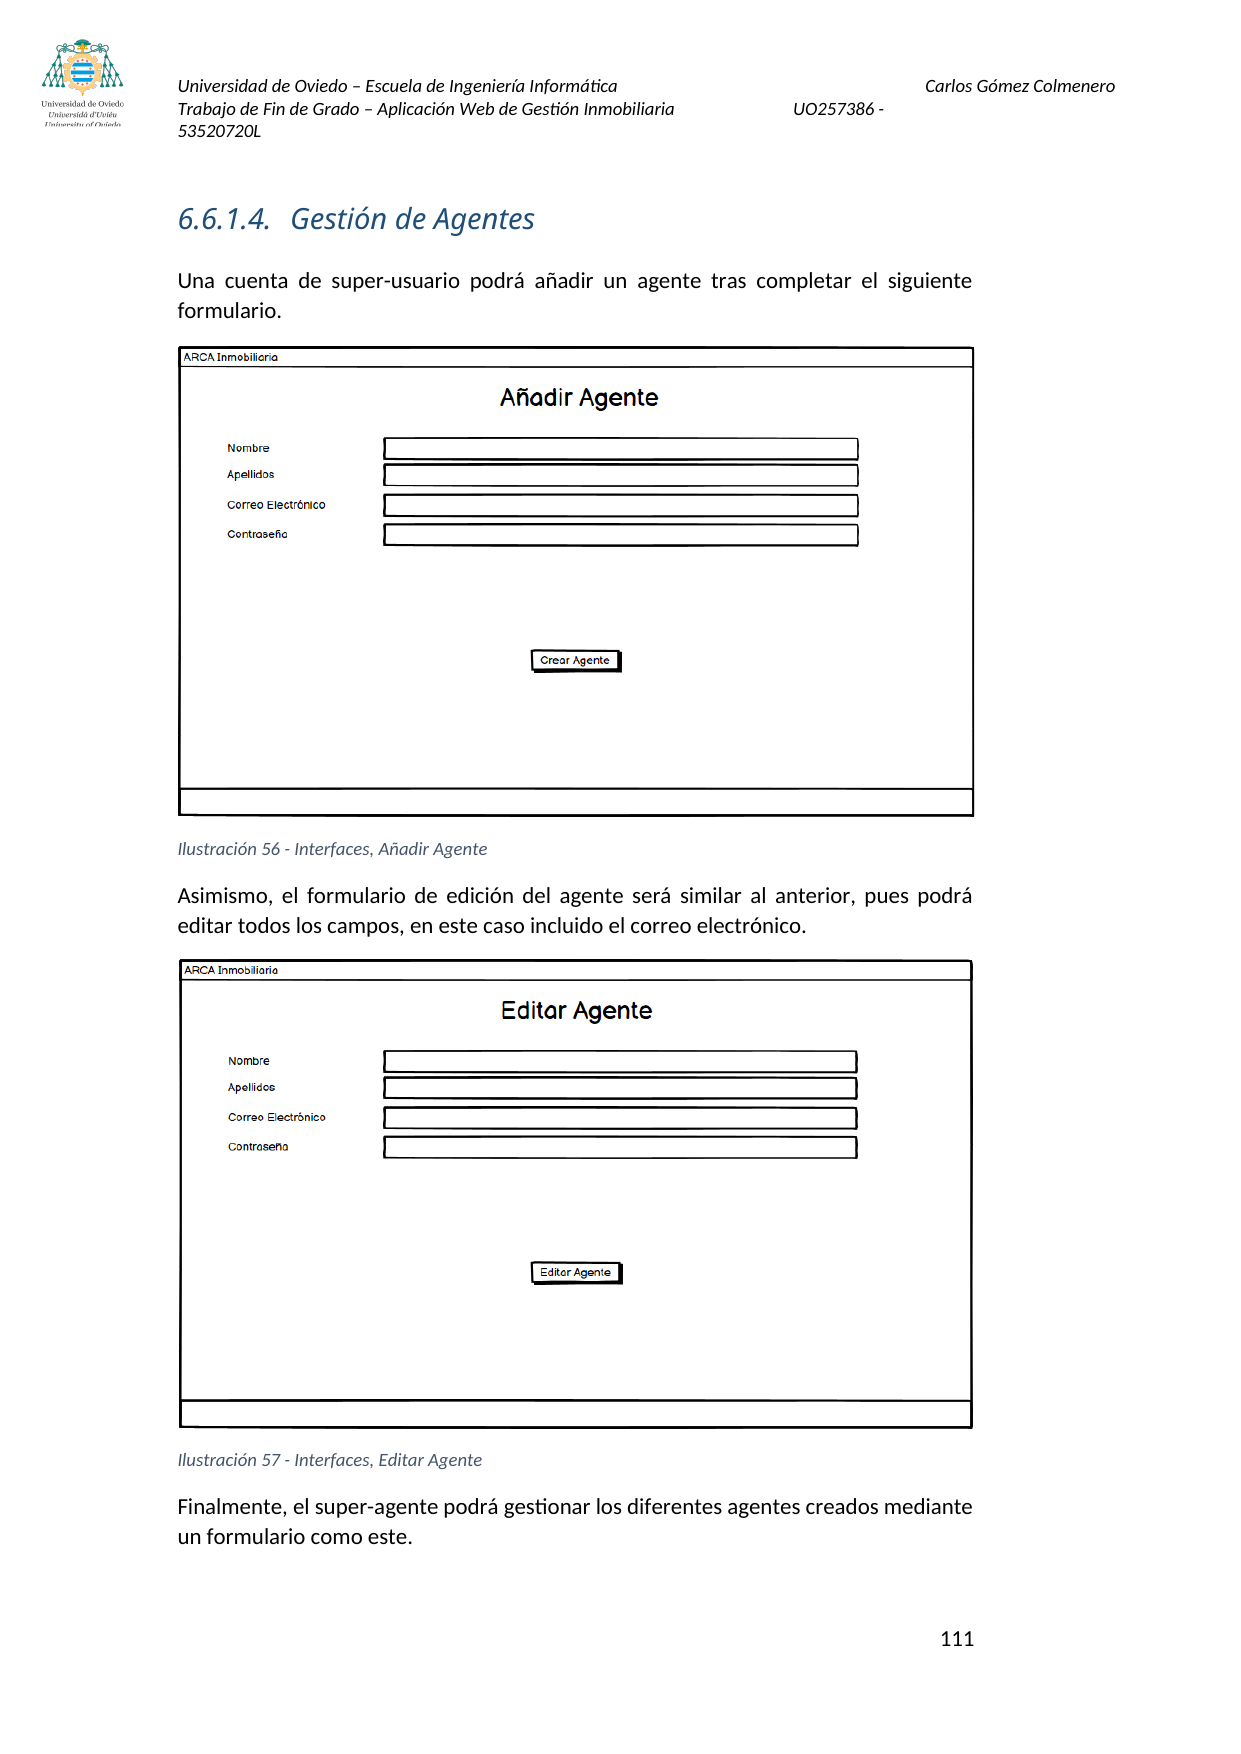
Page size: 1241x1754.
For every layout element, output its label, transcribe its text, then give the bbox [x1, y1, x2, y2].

text Ilustración - Interfaces, Editar Agente [177, 1448, 974, 1471]
text Una cuenta de super-usuario podrá añadir un agente tras completar el siguiente formulario. [177, 266, 974, 325]
text Asimismo, el formulario de edición del agente será similar al anterior, pues podrá editar todos los campos, en este caso incluido el correo electrónico. [177, 881, 974, 939]
text Finalmente, el super-agente podrá gestionar los diferentes agentes creados mediante un formulario como este. [177, 1492, 974, 1550]
picture [177, 343, 975, 819]
picture [36, 38, 124, 126]
subtitle Gestión de Agentes [177, 199, 974, 238]
text Ilustración - Interfaces, Añadir Agente [177, 837, 974, 860]
picture [177, 958, 975, 1430]
